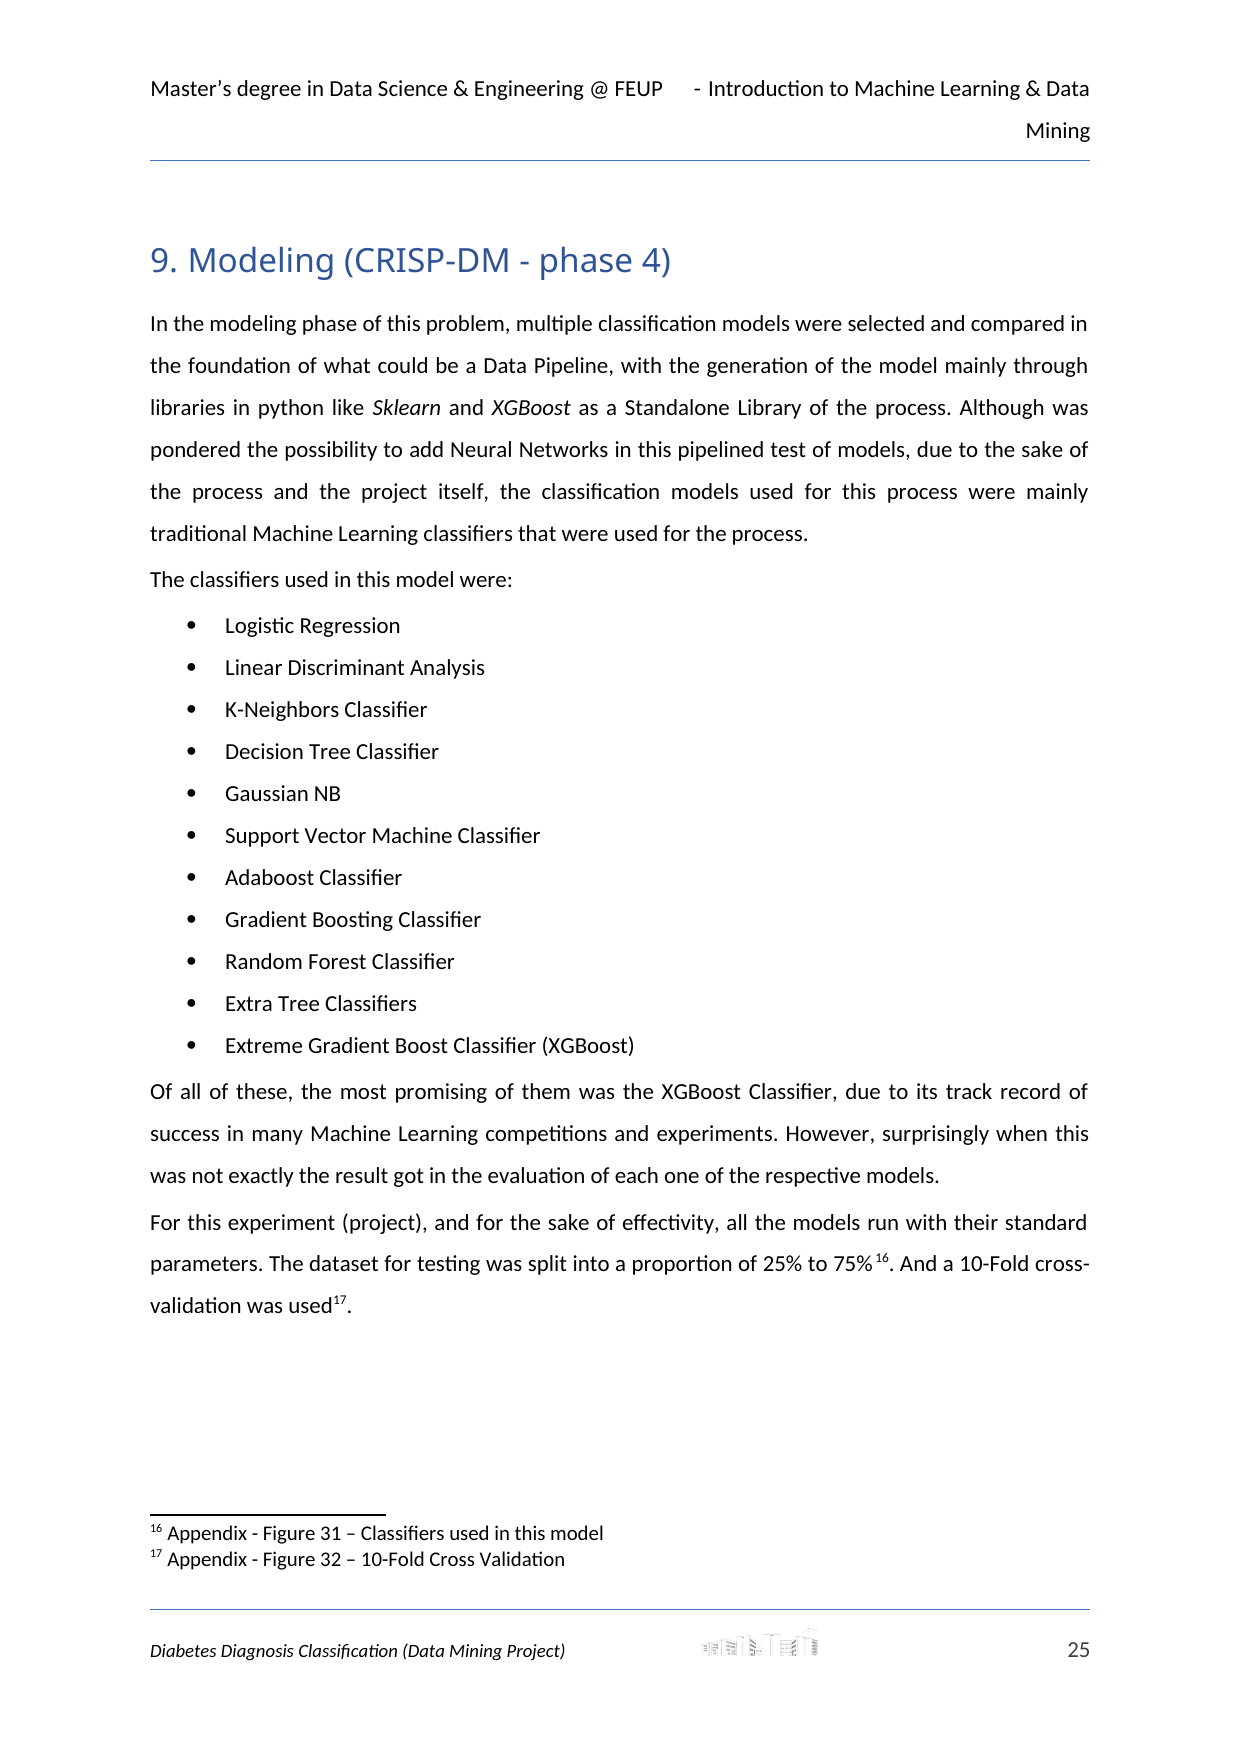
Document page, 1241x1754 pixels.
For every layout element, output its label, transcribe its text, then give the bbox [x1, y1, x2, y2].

picture [700, 1626, 819, 1658]
list Support Vector Machine Classifier [187, 821, 1090, 849]
text For this experiment (project), and for the sake of effectivity, all the models run with their standard parameters. The dataset for testing was split into a proportion of 25% to 75%. And a 10-Fold cross-validation was used. [150, 1208, 1090, 1319]
list Gradient Boosting Classifier [187, 905, 1090, 933]
list Logistic Regression [187, 612, 1090, 639]
list Random Forest Classifier [187, 947, 1090, 975]
list Extra Tree Classifiers [187, 989, 1090, 1017]
text The classifiers used in this model were: [150, 565, 1090, 593]
list Linear Discriminant Analysis [187, 653, 1090, 682]
text In the modeling phase of this problem, multiple classification models were selected and compared in the foundation of what could be a Data Pipeline, with the generation of the model mainly through libraries in python like Sklearn and XGBoost as a Standalone Library of the process. Although was pondered the possibility to add Neural Networks in this pipelined test of models, due to the sake of the process and the project itself, the classification models used for this process were mainly traditional Machine Learning classifiers that were used for the process. [150, 309, 1090, 547]
text Of all of these, the most promising of them was the XGBoost Classifier, due to its track record of success in many Machine Learning competitions and experiments. However, surprisingly when this was not exactly the result got in the evaluation of each one of the respective models. [150, 1077, 1090, 1189]
list Extreme Gradient Boost Classifier (XGBoost) [187, 1031, 1090, 1059]
subtitle Modeling (CRISP-DM - phase 4) [150, 237, 1090, 282]
list Gaussian NB [187, 779, 1090, 807]
list K-Neighbors Classifier [187, 696, 1090, 723]
list Adaboost Classifier [187, 863, 1090, 891]
list Decision Tree Classifier [187, 737, 1090, 766]
